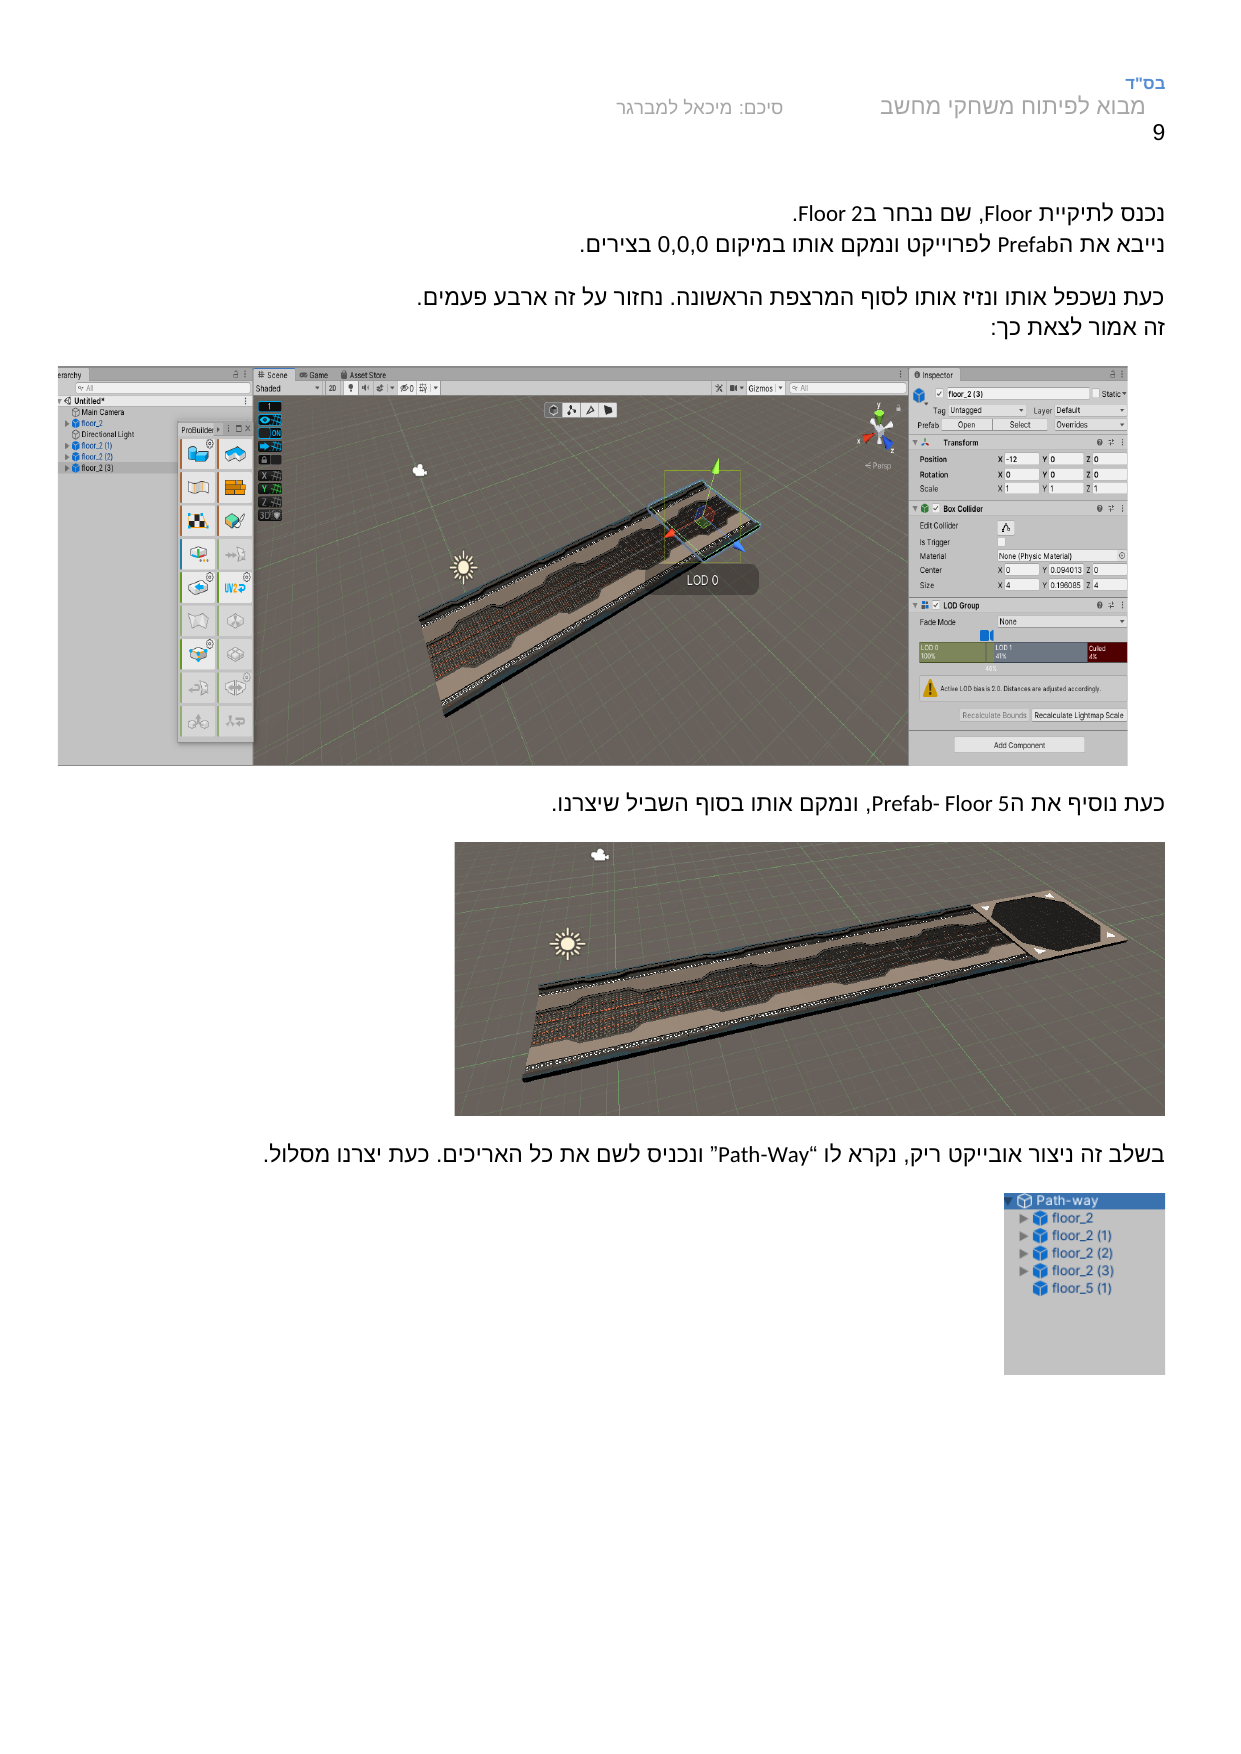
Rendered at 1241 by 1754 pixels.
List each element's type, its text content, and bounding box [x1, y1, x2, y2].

text בשלב זה ניצור אובייקט ריק, נקרא לו “Path-Way” ונכניס לשם את כל האריכים. כעת יצרנו מסלול. [75, 1140, 1165, 1168]
picture [57, 366, 1128, 766]
text כעת נוסיף את הPrefab- Floor 5, ונמקם אותו בסוף השביל שיצרנו. [75, 789, 1165, 817]
text נכנס לתיקיית Floor, שם נבחר בFloor 2. נייבא את הPrefab לפרוייקט ונמקם אותו במיקום 0,0,0 בצירים. [75, 199, 1165, 258]
picture [454, 842, 1165, 1116]
picture [1004, 1193, 1166, 1375]
text כעת נשכפל אותו ונזיז אותו לסוף המרצפת הראשונה. נחזור על זה ארבע פעמים. זה אמור לצאת כך: [75, 283, 1165, 340]
